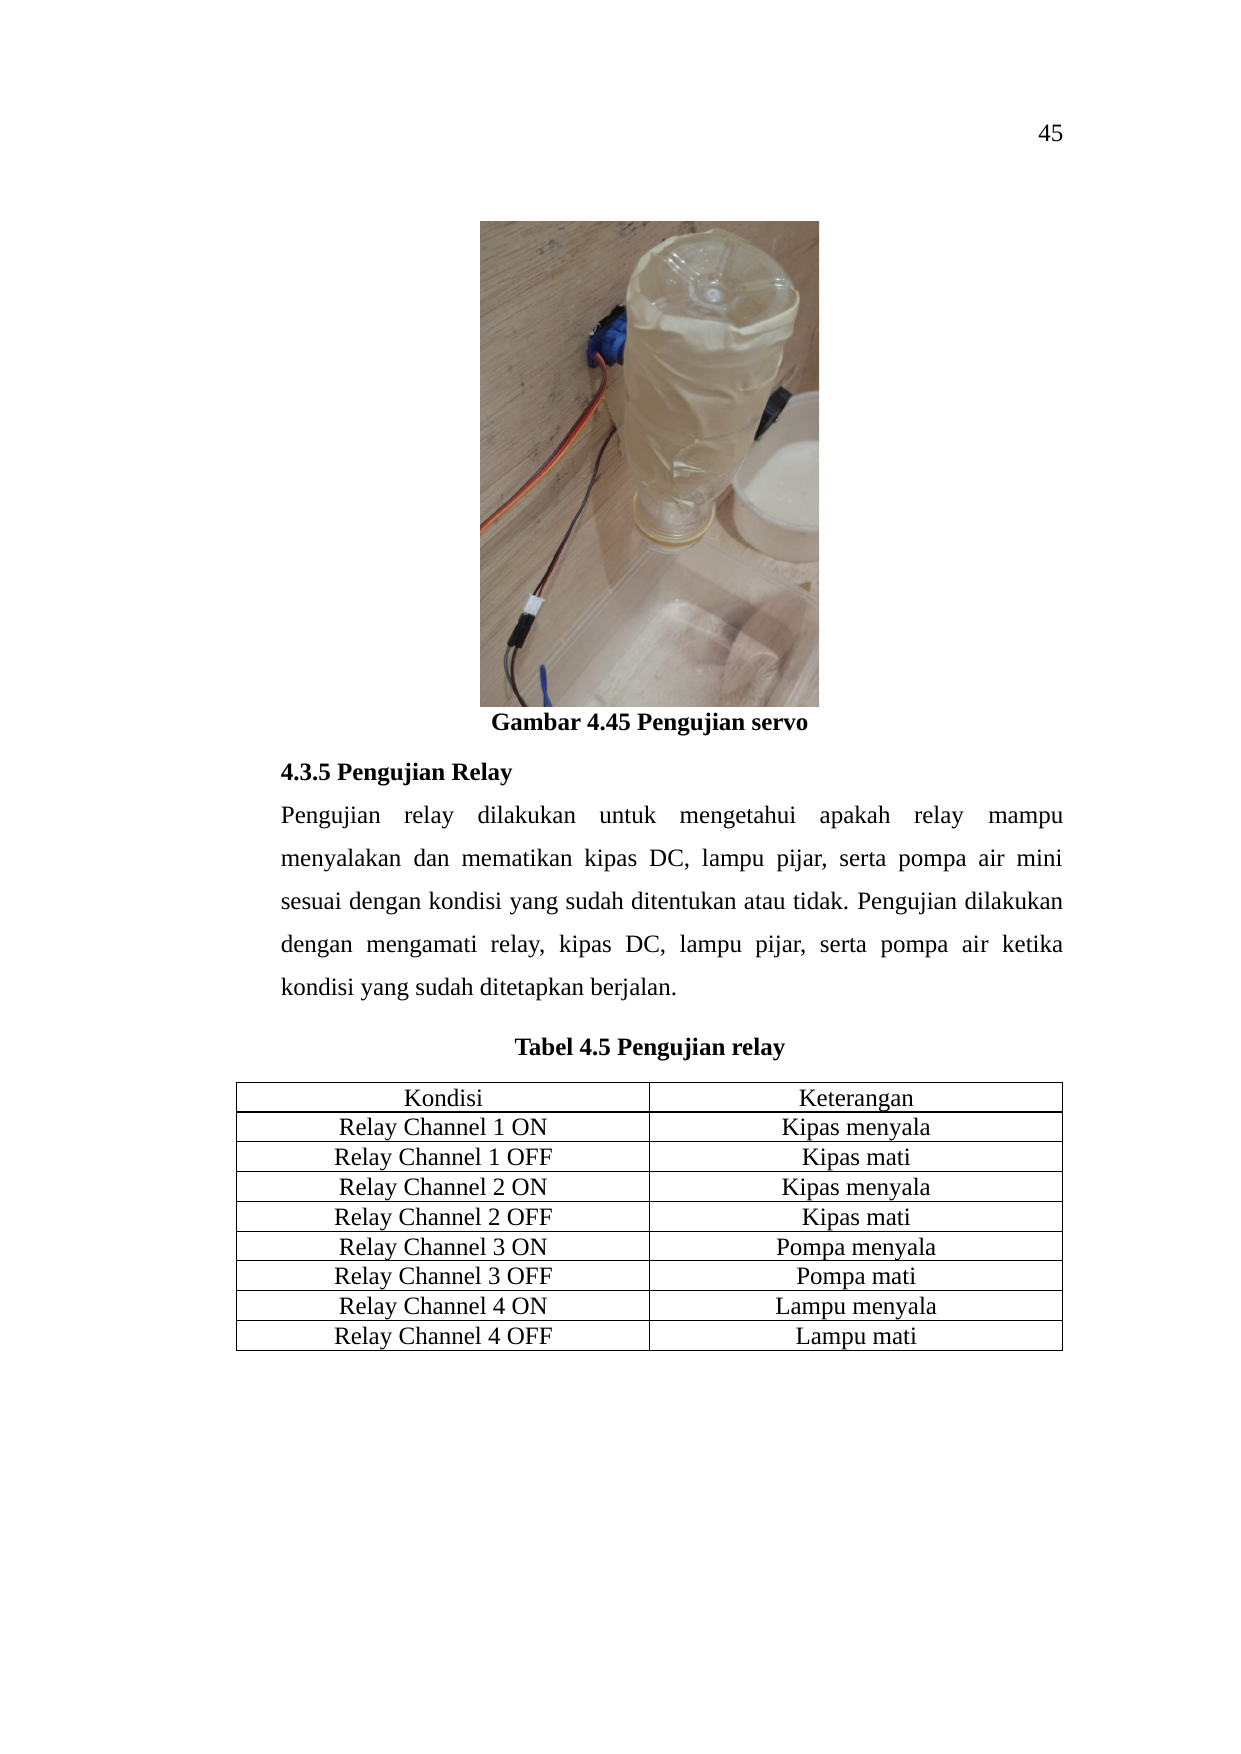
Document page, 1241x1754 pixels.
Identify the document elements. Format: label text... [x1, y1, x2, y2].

table_cell Kipas mati [650, 1202, 1062, 1231]
table_cell Relay Channel 2 OFF [237, 1202, 649, 1231]
table_cell Pompa menyala [650, 1232, 1062, 1260]
table_header Keterangan [650, 1083, 1062, 1111]
table_cell Pompa mati [650, 1261, 1062, 1290]
table_cell Relay Channel 1 OFF [237, 1142, 649, 1171]
table_cell Relay Channel 3 OFF [237, 1261, 649, 1290]
table_cell Relay Channel 4 OFF [237, 1321, 649, 1350]
subtitle Pengujian Relay [281, 757, 1063, 785]
table_cell Kipas mati [650, 1142, 1062, 1171]
table_cell Relay Channel 3 ON [237, 1232, 649, 1260]
table_cell Lampu mati [650, 1321, 1062, 1350]
table_header Kondisi [237, 1083, 649, 1111]
table_cell Kipas menyala [650, 1113, 1062, 1141]
table_cell Lampu menyala [650, 1291, 1062, 1320]
table_cell Relay Channel 2 ON [237, 1172, 649, 1201]
table_cell Relay Channel 1 ON [237, 1113, 649, 1141]
table_cell Relay Channel 4 ON [237, 1291, 649, 1320]
text Tabel 4.5 Pengujian relay [236, 1032, 1063, 1061]
picture [480, 221, 820, 707]
table_cell Kipas menyala [650, 1172, 1062, 1201]
text Pengujian relay dilakukan untuk mengetahui apakah relay mampu menyalakan dan mematikan kipas DC, lampu pijar, serta pompa air mini sesuai dengan kondisi yang sudah ditentukan atau tidak. Pengujian dilakukan dengan mengamati relay, kipas DC, lampu pijar, serta pompa air ketika kondisi yang sudah ditetapkan berjalan. [281, 800, 1063, 1001]
